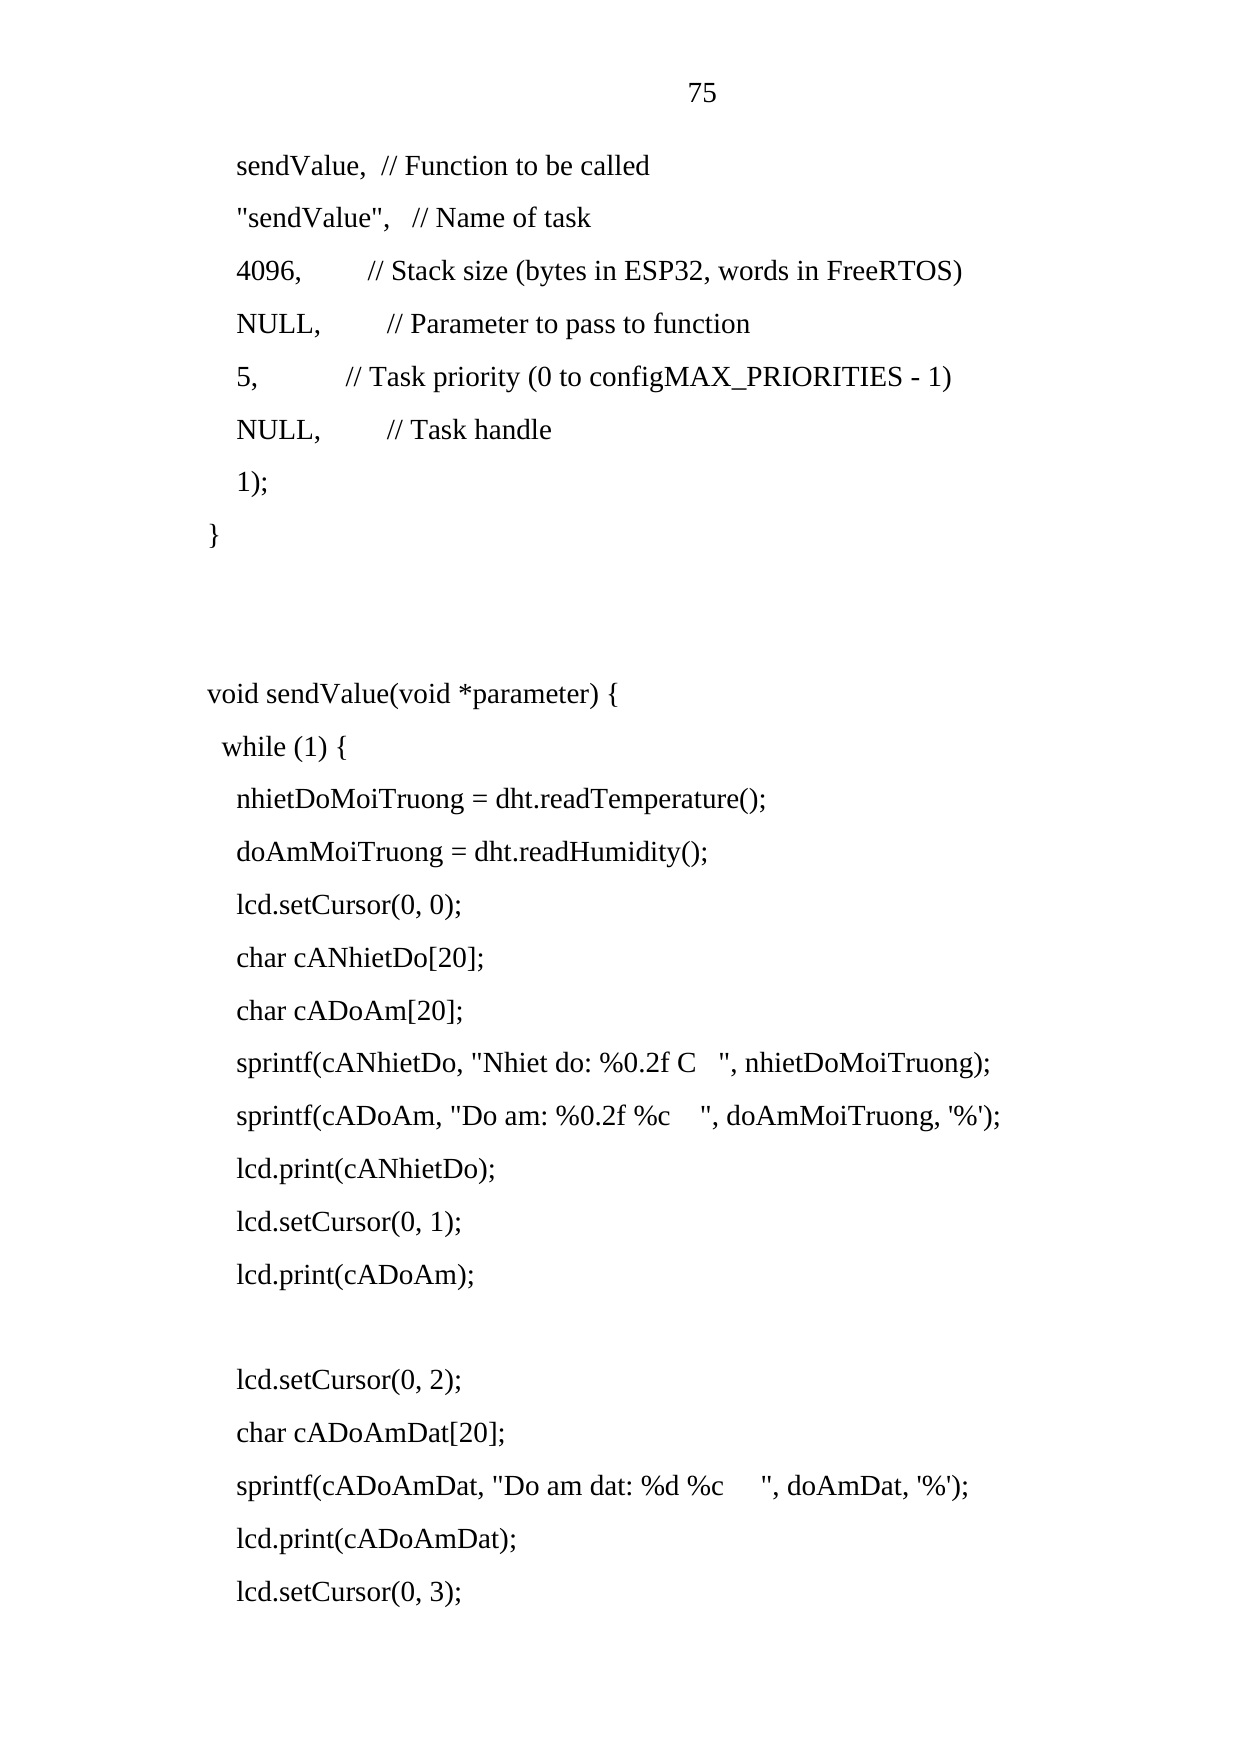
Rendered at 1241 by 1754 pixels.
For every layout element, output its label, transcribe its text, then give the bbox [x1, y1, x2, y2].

text sprintf(cANhietDo, "Nhiet do: %0.2f C ", nhietDoMoiTruong); [207, 1046, 1122, 1079]
text doAmMoiTruong = dht.readHumidity(); [207, 834, 1122, 868]
text sprintf(cADoAm, "Do am: %0.2f %c ", doAmMoiTruong, '%'); [207, 1098, 1122, 1132]
text lcd.print(cANhietDo); [207, 1151, 1122, 1185]
text NULL, // Parameter to pass to function [207, 306, 1122, 340]
text 4096, // Stack size (bytes in ESP32, words in FreeRTOS) [207, 253, 1122, 287]
text char cADoAm[20]; [207, 993, 1122, 1026]
text char cADoAmDat[20]; [207, 1415, 1122, 1449]
text sendValue, // Function to be called [207, 148, 1122, 181]
text lcd.setCursor(0, 0); [207, 887, 1122, 921]
text lcd.print(cADoAmDat); [207, 1521, 1122, 1554]
text 1); [207, 464, 1122, 498]
text while (1) { [207, 729, 1122, 762]
text "sendValue", // Name of task [207, 201, 1122, 234]
text sprintf(cADoAmDat, "Do am dat: %d %c ", doAmDat, '%'); [207, 1468, 1122, 1502]
text char cANhietDo[20]; [207, 940, 1122, 973]
text } [207, 517, 1122, 551]
text 5, // Task priority (0 to configMAX_PRIORITIES - 1) [207, 359, 1122, 392]
text lcd.setCursor(0, 2); [207, 1362, 1122, 1396]
text void sendValue(void *parameter) { [207, 676, 1122, 709]
text nhietDoMoiTruong = dht.readTemperature(); [207, 781, 1122, 815]
text lcd.print(cADoAm); [207, 1257, 1122, 1290]
text NULL, // Task handle [207, 412, 1122, 445]
text lcd.setCursor(0, 1); [207, 1204, 1122, 1237]
text lcd.setCursor(0, 3); [207, 1574, 1122, 1607]
